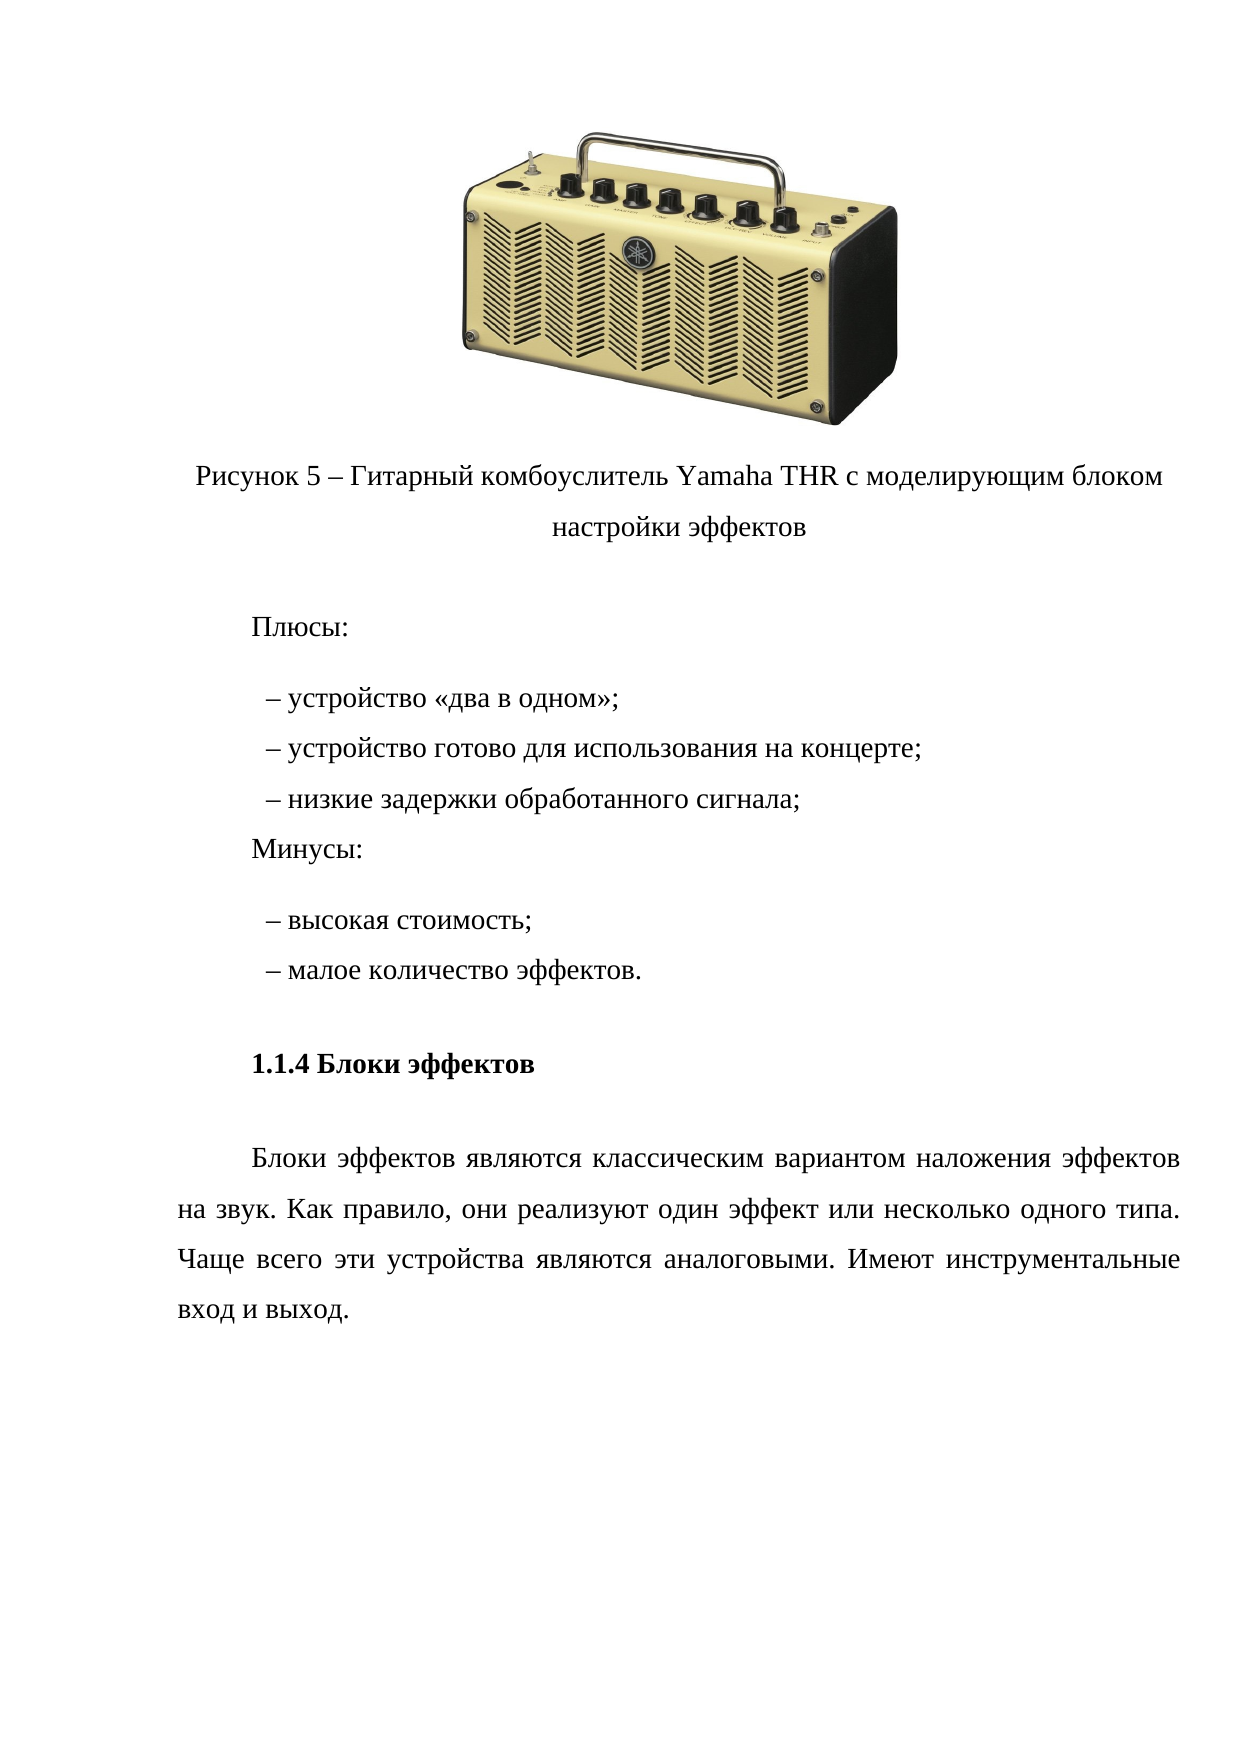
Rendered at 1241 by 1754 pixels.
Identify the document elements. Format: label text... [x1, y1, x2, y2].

text Минусы: [177, 831, 1181, 864]
picture [439, 118, 919, 442]
subtitle Блоки эффектов [177, 1047, 1181, 1080]
text низкие задержки обработанного сигнала; [192, 781, 1181, 814]
text Плюсы: [177, 609, 1181, 642]
text малое количество эффектов. [192, 952, 1181, 986]
text Блоки эффектов являются классическим вариантом наложения эффектов на звук. Как правило, они реализуют один эффект или несколько одного типа. Чаще всего эти устройства являются аналоговыми. Имеют инструментальные вход и выход. [177, 1141, 1181, 1325]
text устройство готово для использования на концерте; [192, 730, 1181, 764]
text устройство «два в одном»; [192, 680, 1181, 714]
text высокая стоимость; [192, 902, 1181, 936]
text Рисунок – Гитарный комбоуслитель Yamaha THR с моделирующим блоком настройки эффектов [177, 458, 1181, 542]
